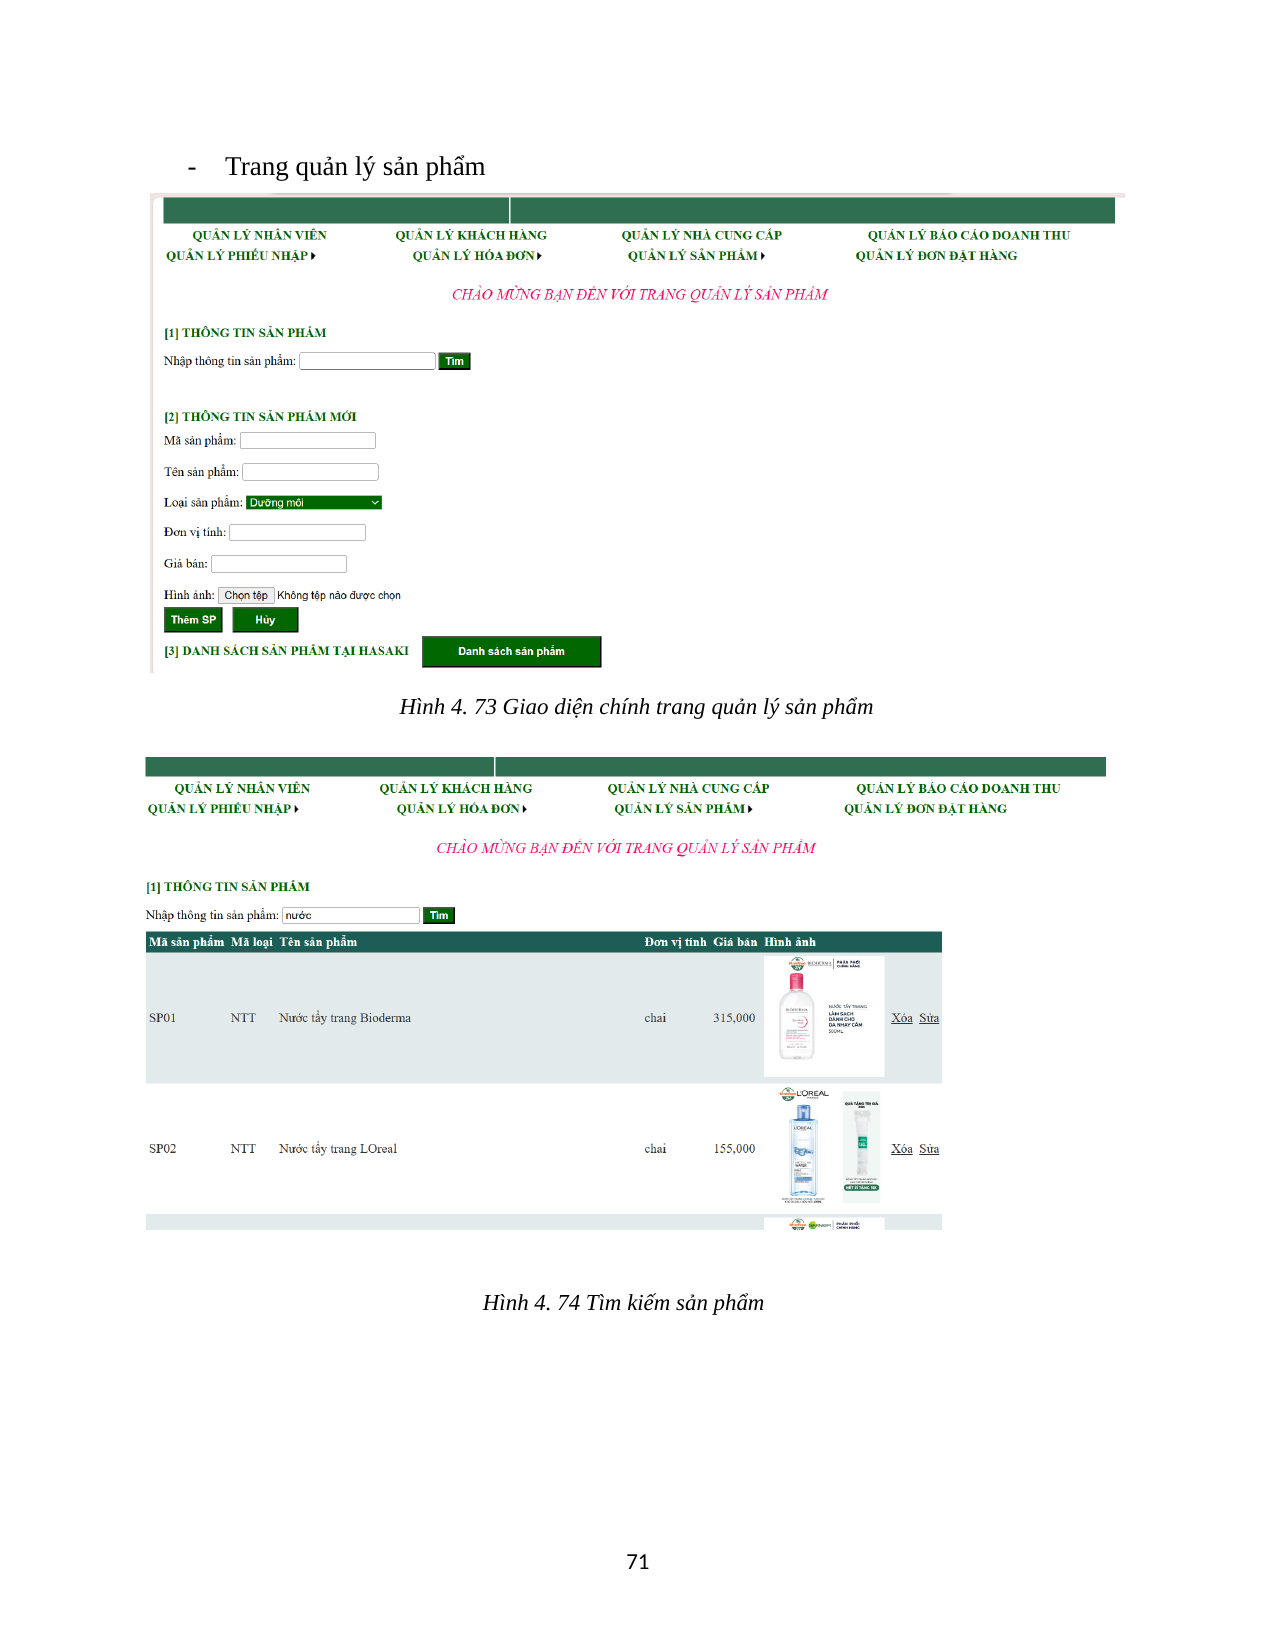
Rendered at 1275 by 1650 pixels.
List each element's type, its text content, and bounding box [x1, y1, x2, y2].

picture [150, 193, 1125, 673]
list Trang quản lý sản phẩm [187, 150, 1125, 181]
picture [137, 757, 1113, 1230]
